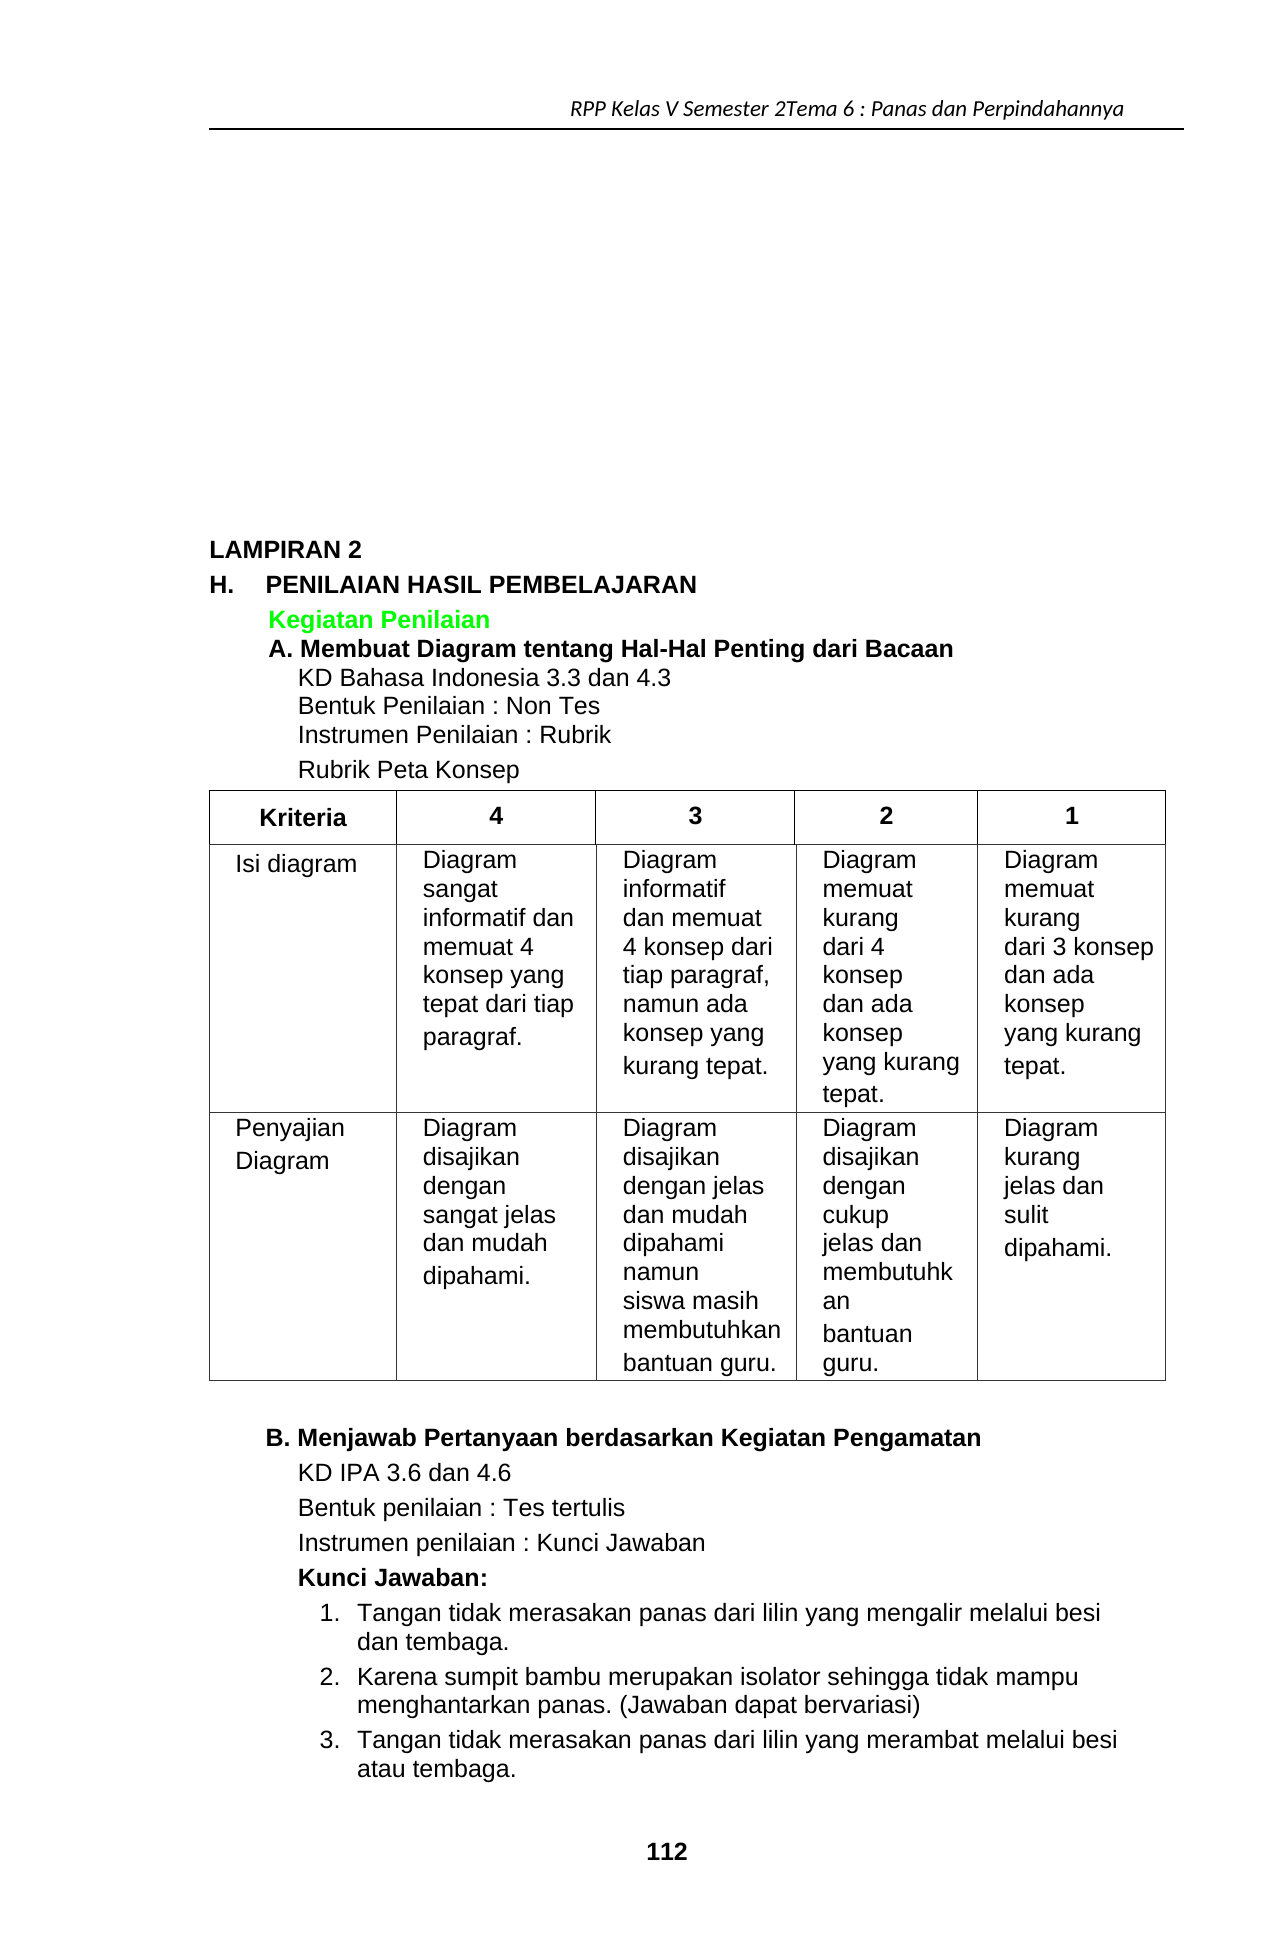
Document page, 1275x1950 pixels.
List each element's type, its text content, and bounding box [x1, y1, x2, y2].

table_header 1 [978, 791, 1165, 844]
table_cell Diagram disajikan dengan jelas dan mudah dipahami namun siswa masih membutuhkan bantuan guru. [597, 1113, 796, 1380]
table_cell Diagram disajikan dengan cukup jelas dan membutuhkan bantuan guru. [797, 1113, 977, 1380]
text LAMPIRAN 2 [209, 535, 1125, 564]
text Rubrik Peta Konsep [298, 755, 1125, 784]
list Tangan tidak merasakan panas dari lilin yang mengalir melalui besi dan tembaga. [319, 1598, 1125, 1655]
text Kegiatan Penilaian [268, 605, 1125, 634]
text A. Membuat Diagram tentang Hal-Hal Penting dari Bacaan [268, 634, 1125, 662]
table_cell Diagram informatif dan memuat 4 konsep dari tiap paragraf, namun ada konsep yang kurang tepat. [597, 845, 796, 1112]
table_header Kriteria [210, 791, 396, 844]
list Karena sumpit bambu merupakan isolator sehingga tidak mampu menghantarkan panas. (Jawaban dapat bervariasi) [319, 1661, 1125, 1719]
table_cell Diagram sangat informatif dan memuat 4 konsep yang tepat dari tiap paragraf. [397, 845, 596, 1112]
text Instrumen Penilaian : Rubrik [298, 720, 1125, 749]
text Bentuk Penilaian : Non Tes [298, 691, 1125, 720]
table_header 3 [596, 791, 794, 844]
text H. PENILAIAN HASIL PEMBELAJARAN [209, 570, 1125, 599]
table_header 2 [795, 791, 977, 844]
table_cell Diagram memuat kurang dari 3 konsep dan ada konsep yang kurang tepat. [978, 845, 1165, 1112]
table_cell Isi diagram [210, 845, 396, 1112]
table_cell Penyajian Diagram [210, 1113, 396, 1380]
text Instrumen penilaian : Kunci Jawaban [298, 1528, 1125, 1556]
table_cell Diagram kurang jelas dan sulit dipahami. [978, 1113, 1165, 1380]
text B. Menjawab Pertanyaan berdasarkan Kegiatan Pengamatan [265, 1423, 1125, 1451]
text KD Bahasa Indonesia 3.3 dan 4.3 [298, 662, 1125, 691]
text Kunci Jawaban: [298, 1563, 1125, 1591]
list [319, 1725, 1125, 1783]
table_cell Diagram memuat kurang dari 4 konsep dan ada konsep yang kurang tepat. [797, 845, 977, 1112]
text Bentuk penilaian : Tes tertulis [298, 1493, 1125, 1521]
table_cell Diagram disajikan dengan sangat jelas dan mudah dipahami. [397, 1113, 596, 1380]
table_header 4 [397, 791, 595, 844]
text KD IPA 3.6 dan 4.6 [298, 1458, 1125, 1486]
